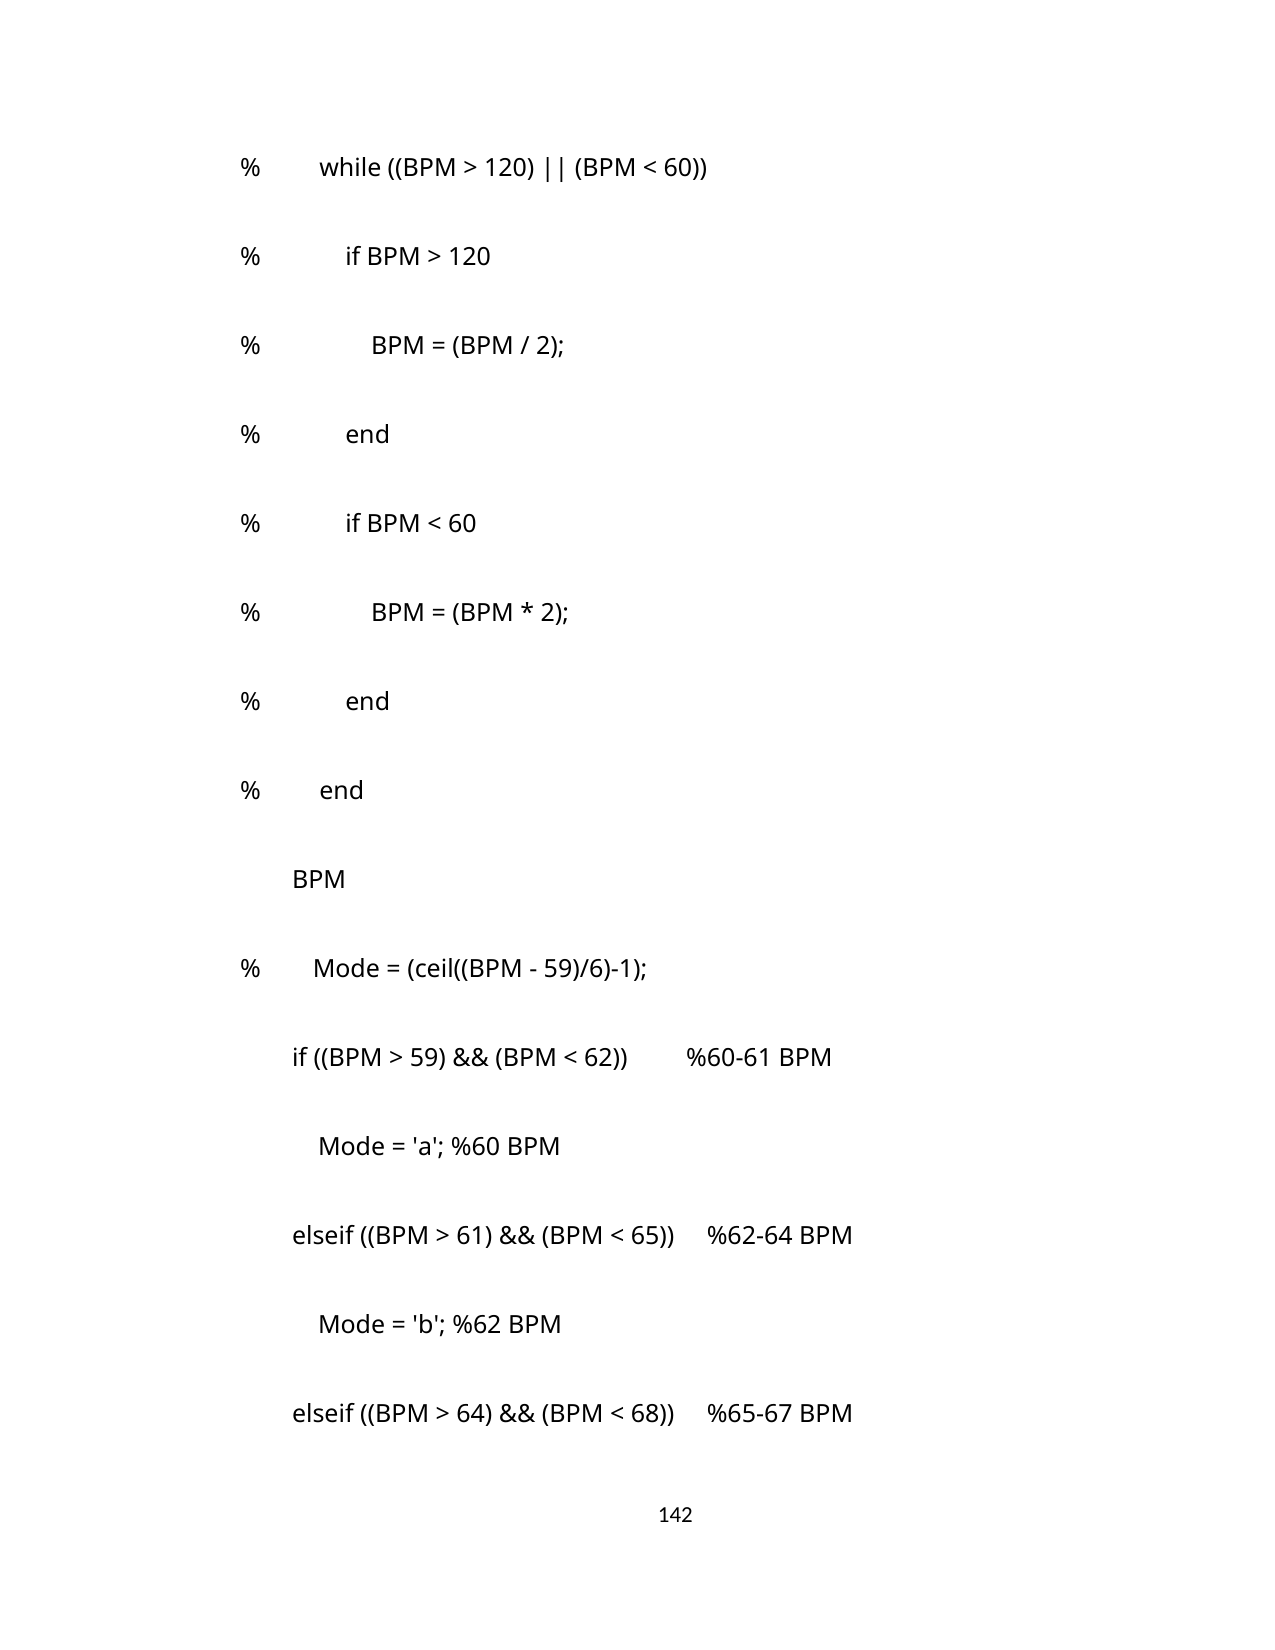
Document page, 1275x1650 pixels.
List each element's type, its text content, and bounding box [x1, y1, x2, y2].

text BPM [240, 862, 1110, 896]
text % Mode = (ceil((BPM - 59)/6)-1); [240, 951, 1110, 985]
text % BPM = (BPM * 2); [240, 595, 1110, 629]
text if ((BPM > 59) && (BPM < 62)) %60-61 BPM [240, 1039, 1110, 1074]
text % BPM = (BPM / 2); [240, 328, 1110, 362]
text % end [240, 773, 1110, 807]
text Mode = 'a'; %60 BPM [240, 1128, 1110, 1163]
text elseif ((BPM > 64) && (BPM < 68)) %65-67 BPM [240, 1395, 1110, 1429]
text % if BPM > 120 [240, 239, 1110, 273]
text % end [240, 417, 1110, 451]
text % if BPM < 60 [240, 506, 1110, 540]
text Mode = 'b'; %62 BPM [240, 1306, 1110, 1341]
text % end [240, 684, 1110, 718]
text elseif ((BPM > 61) && (BPM < 65)) %62-64 BPM [240, 1217, 1110, 1252]
text % while ((BPM > 120) || (BPM < 60)) [240, 150, 1110, 184]
